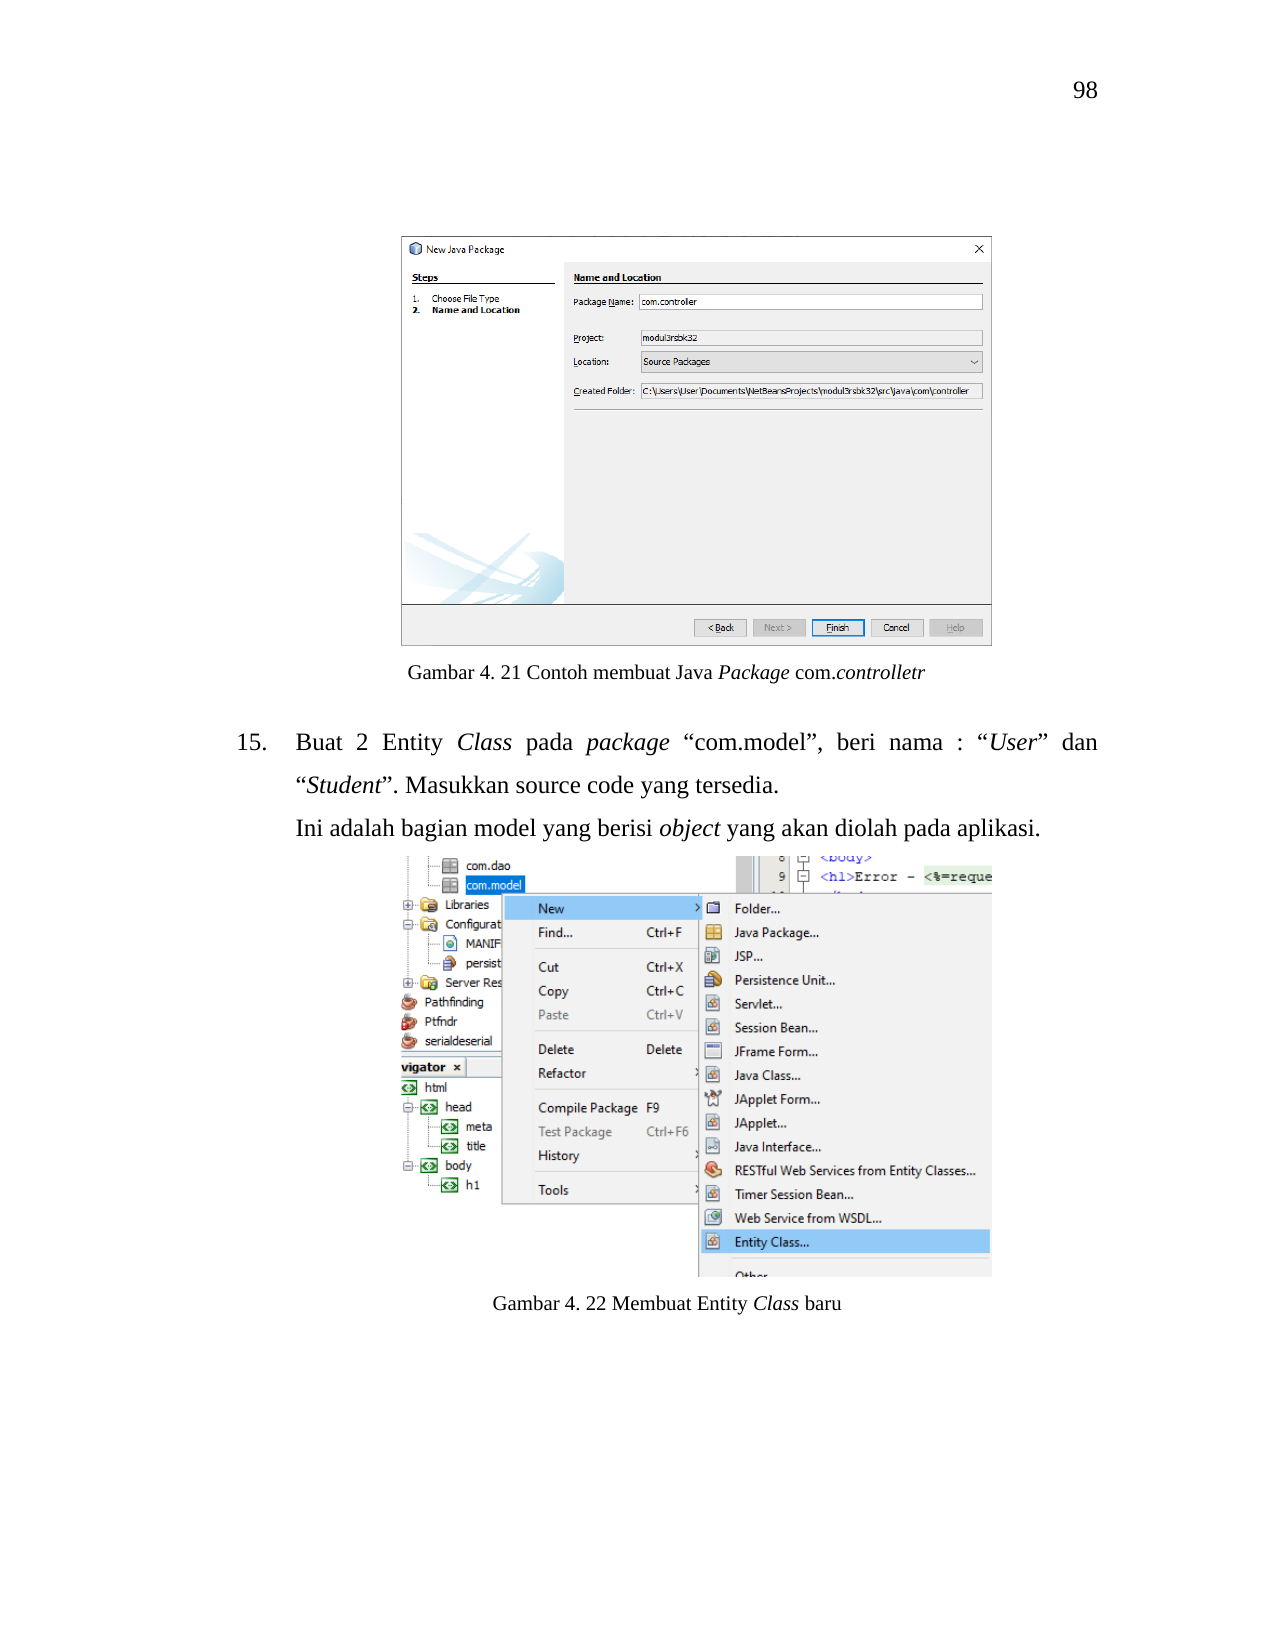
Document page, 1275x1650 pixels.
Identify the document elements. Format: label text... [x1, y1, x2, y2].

list Buat 2 Entity Class pada package “com.model”, beri nama : “User” dan “Student”. Masukkan source code yang tersedia. [236, 727, 1098, 799]
picture [401, 236, 992, 646]
picture [401, 856, 992, 1277]
text Gambar 4. 21 Contoh membuat Java Package com.controlletr [236, 660, 1098, 684]
list Ini adalah bagian model yang berisi object yang akan diolah pada aplikasi. [295, 813, 1098, 842]
text Gambar 4. 22 Membuat Entity Class baru [236, 1291, 1098, 1315]
